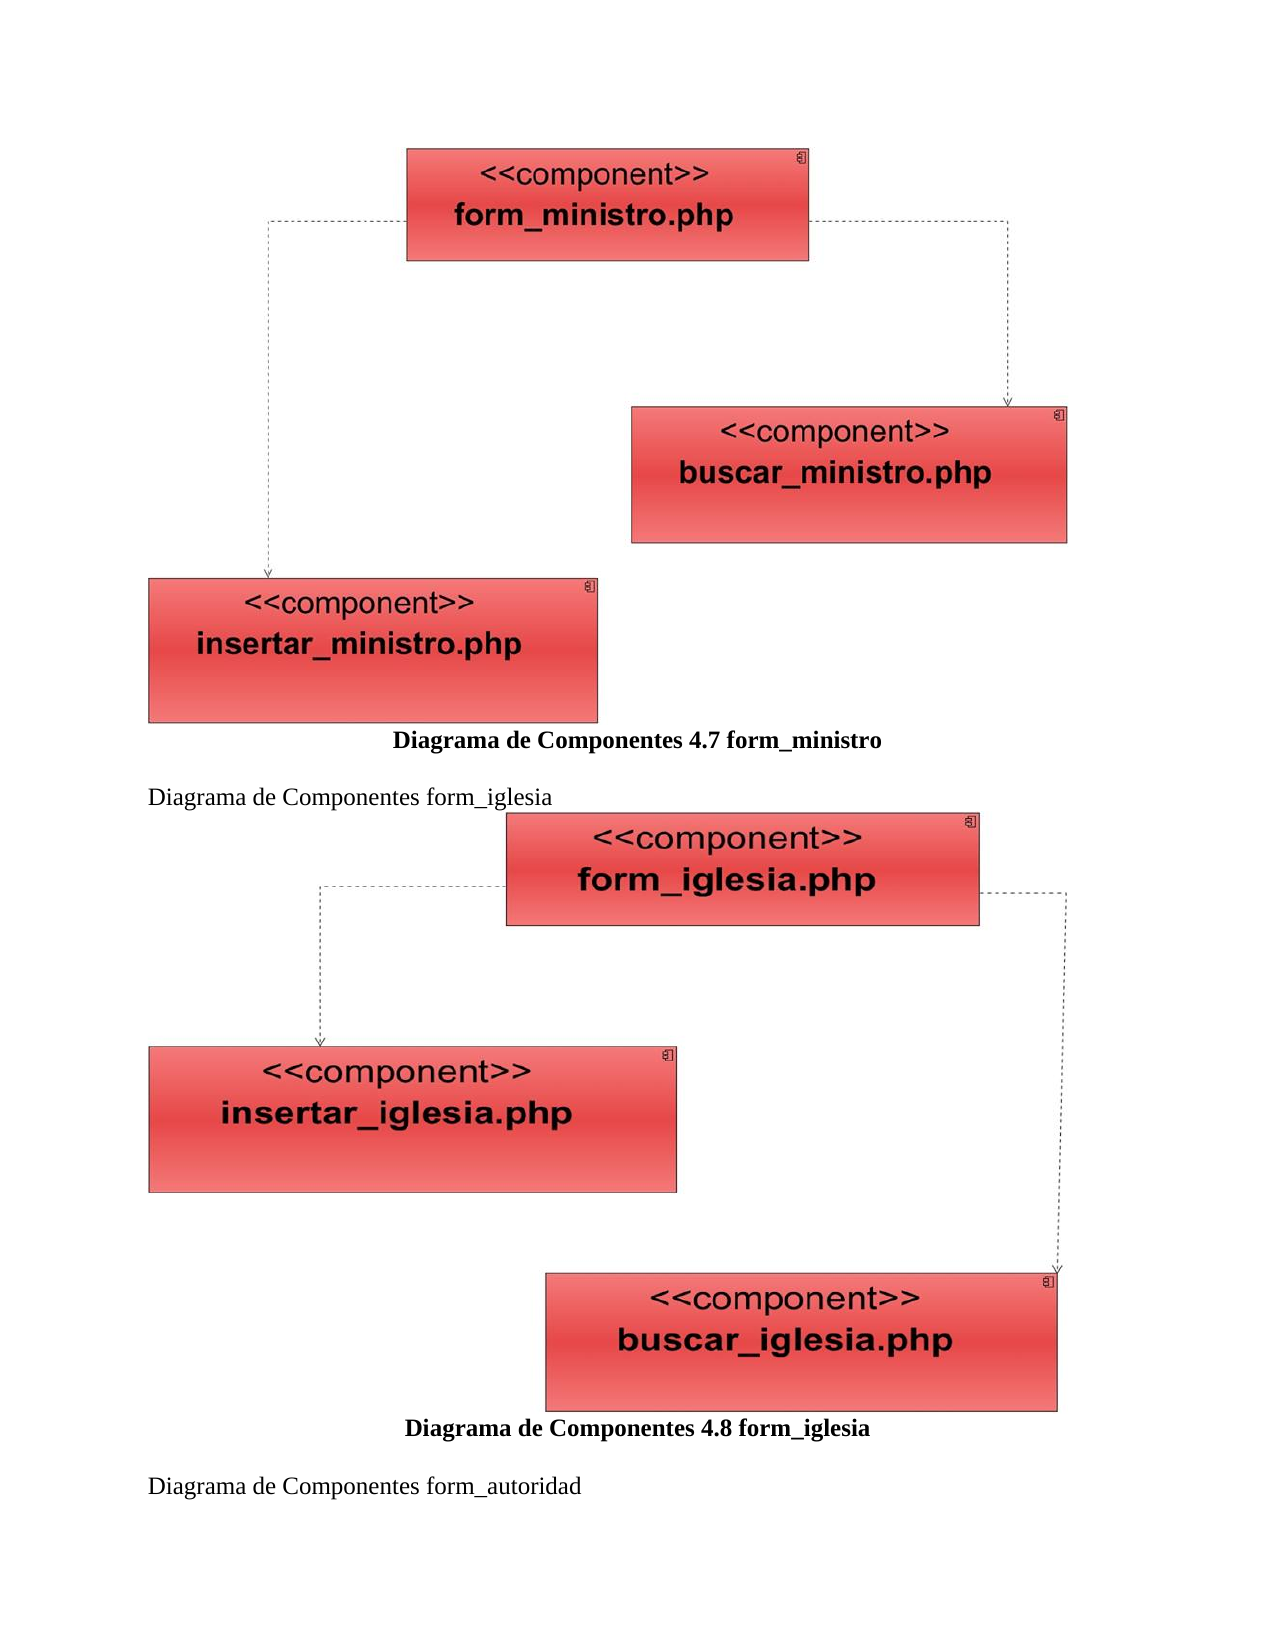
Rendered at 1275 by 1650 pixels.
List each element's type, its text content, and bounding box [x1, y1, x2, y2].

picture [147, 147, 1069, 725]
text Diagrama de Componentes form_autoridad [148, 1471, 1127, 1499]
text Diagrama de Componentes form_iglesia [148, 782, 1127, 811]
picture [147, 811, 1068, 1414]
text Diagrama de Componentes 4.8 form_iglesia [148, 1413, 1127, 1442]
text Diagrama de Componentes 4.7 form_ministro [148, 725, 1127, 754]
